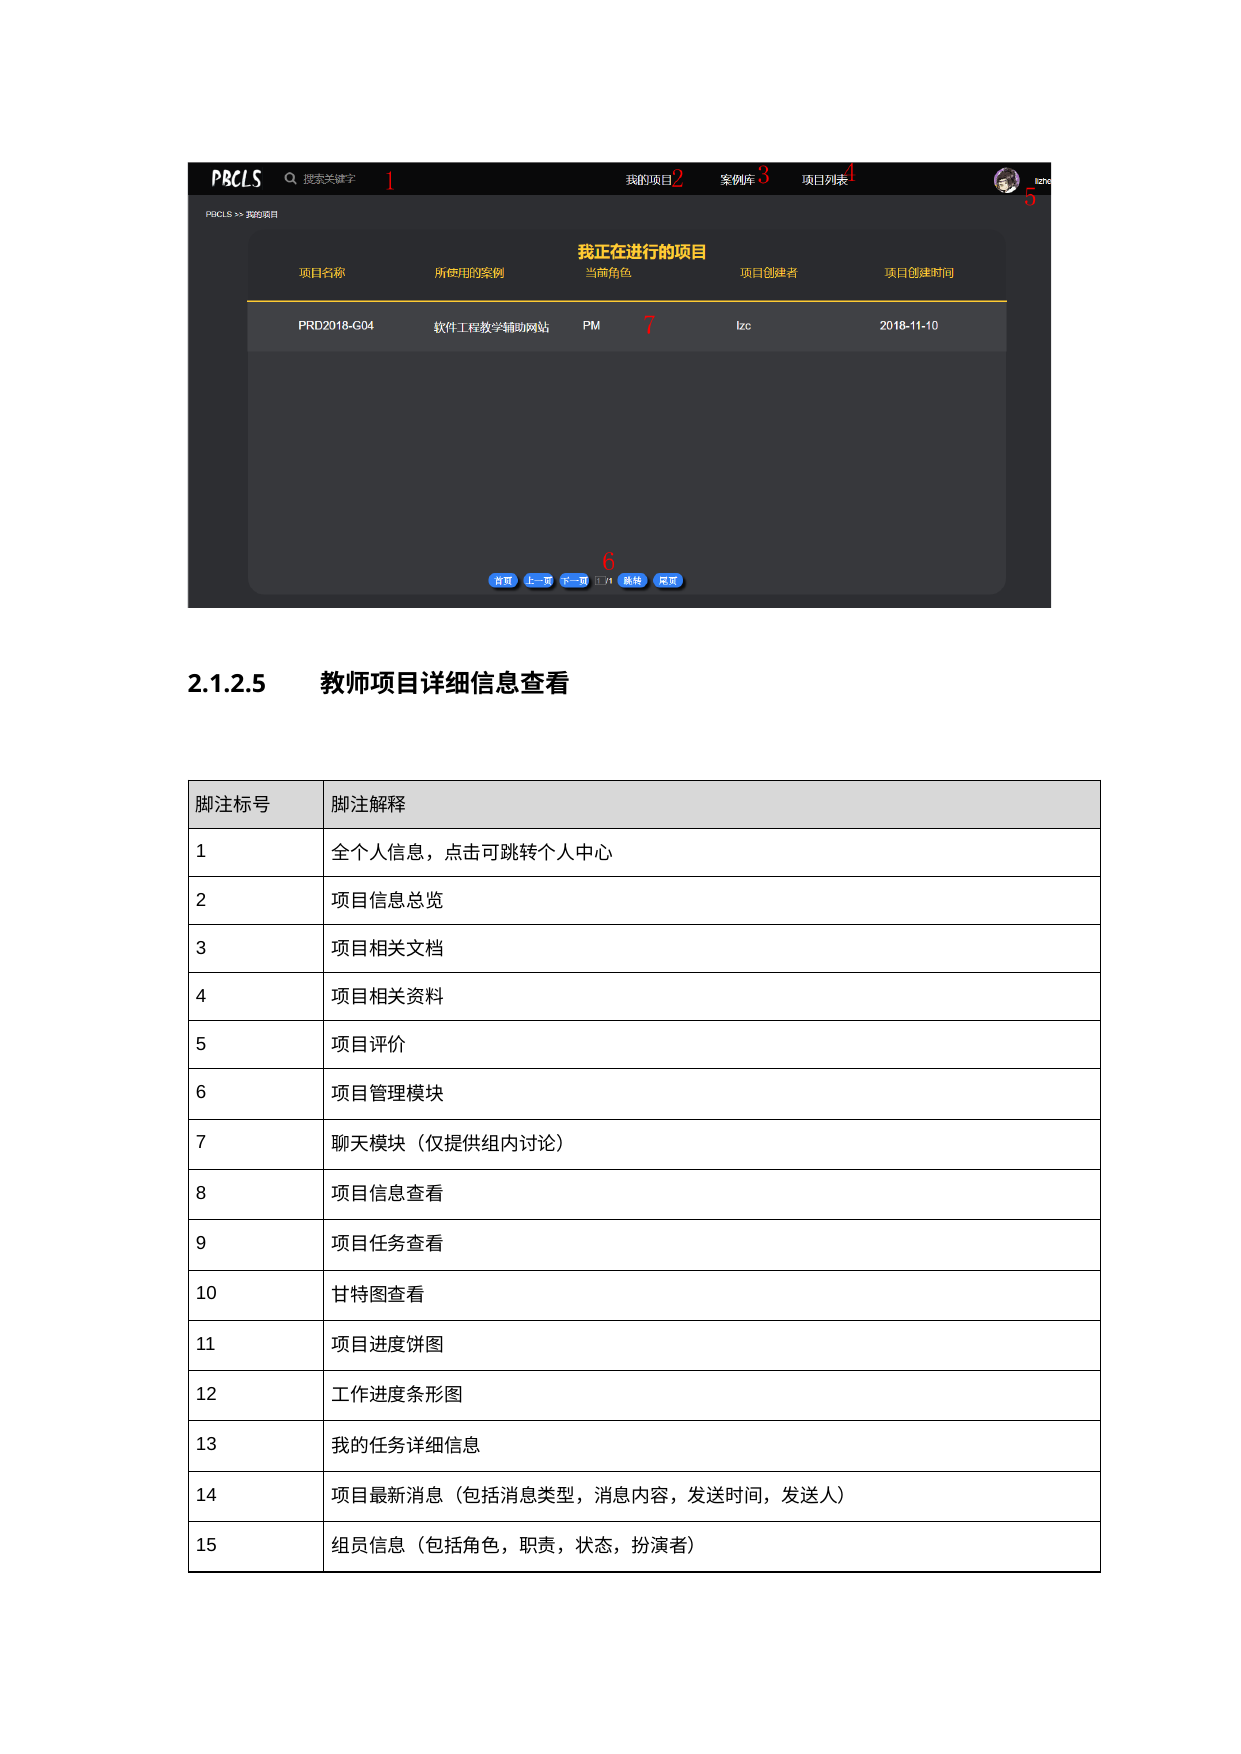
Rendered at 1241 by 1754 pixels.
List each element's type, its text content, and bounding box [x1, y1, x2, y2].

table_cell 项目信息总览 [324, 877, 1100, 924]
table_header 脚注解释 [324, 781, 1100, 828]
table_cell 5 [189, 1021, 323, 1068]
table_cell 1 [189, 829, 323, 876]
table_cell 15 [189, 1522, 323, 1571]
table_cell 6 [189, 1069, 323, 1118]
table_header 脚注标号 [189, 781, 323, 828]
table_cell 项目管理模块 [324, 1069, 1100, 1118]
picture [187, 162, 1052, 608]
table_cell 7 [189, 1120, 323, 1169]
table_cell 项目信息查看 [324, 1170, 1100, 1219]
table_cell 3 [189, 925, 323, 972]
text 教师项目详细信息查看 [187, 649, 1053, 714]
table_cell 项目评价 [324, 1021, 1100, 1068]
table_cell 8 [189, 1170, 323, 1219]
table_cell 全个人信息，点击可跳转个人中心 [324, 829, 1100, 876]
table_cell 11 [189, 1321, 323, 1370]
table_cell 项目进度饼图 [324, 1321, 1100, 1370]
table_cell 12 [189, 1371, 323, 1420]
table_cell 聊天模块（仅提供组内讨论） [324, 1120, 1100, 1169]
table_cell 项目相关资料 [324, 973, 1100, 1020]
table_cell 2 [189, 877, 323, 924]
table_cell 14 [189, 1472, 323, 1521]
table_cell 我的任务详细信息 [324, 1421, 1100, 1471]
table_cell 项目相关文档 [324, 925, 1100, 972]
table_cell 项目任务查看 [324, 1220, 1100, 1269]
table_cell 9 [189, 1220, 323, 1269]
table_cell 工作进度条形图 [324, 1371, 1100, 1420]
table_cell 甘特图查看 [324, 1271, 1100, 1320]
table_cell 4 [189, 973, 323, 1020]
table_cell 组员信息（包括角色，职责，状态，扮演者） [324, 1522, 1100, 1571]
table_cell 10 [189, 1271, 323, 1320]
table_cell 项目最新消息（包括消息类型，消息内容，发送时间，发送人） [324, 1472, 1100, 1521]
table_cell 13 [189, 1421, 323, 1471]
